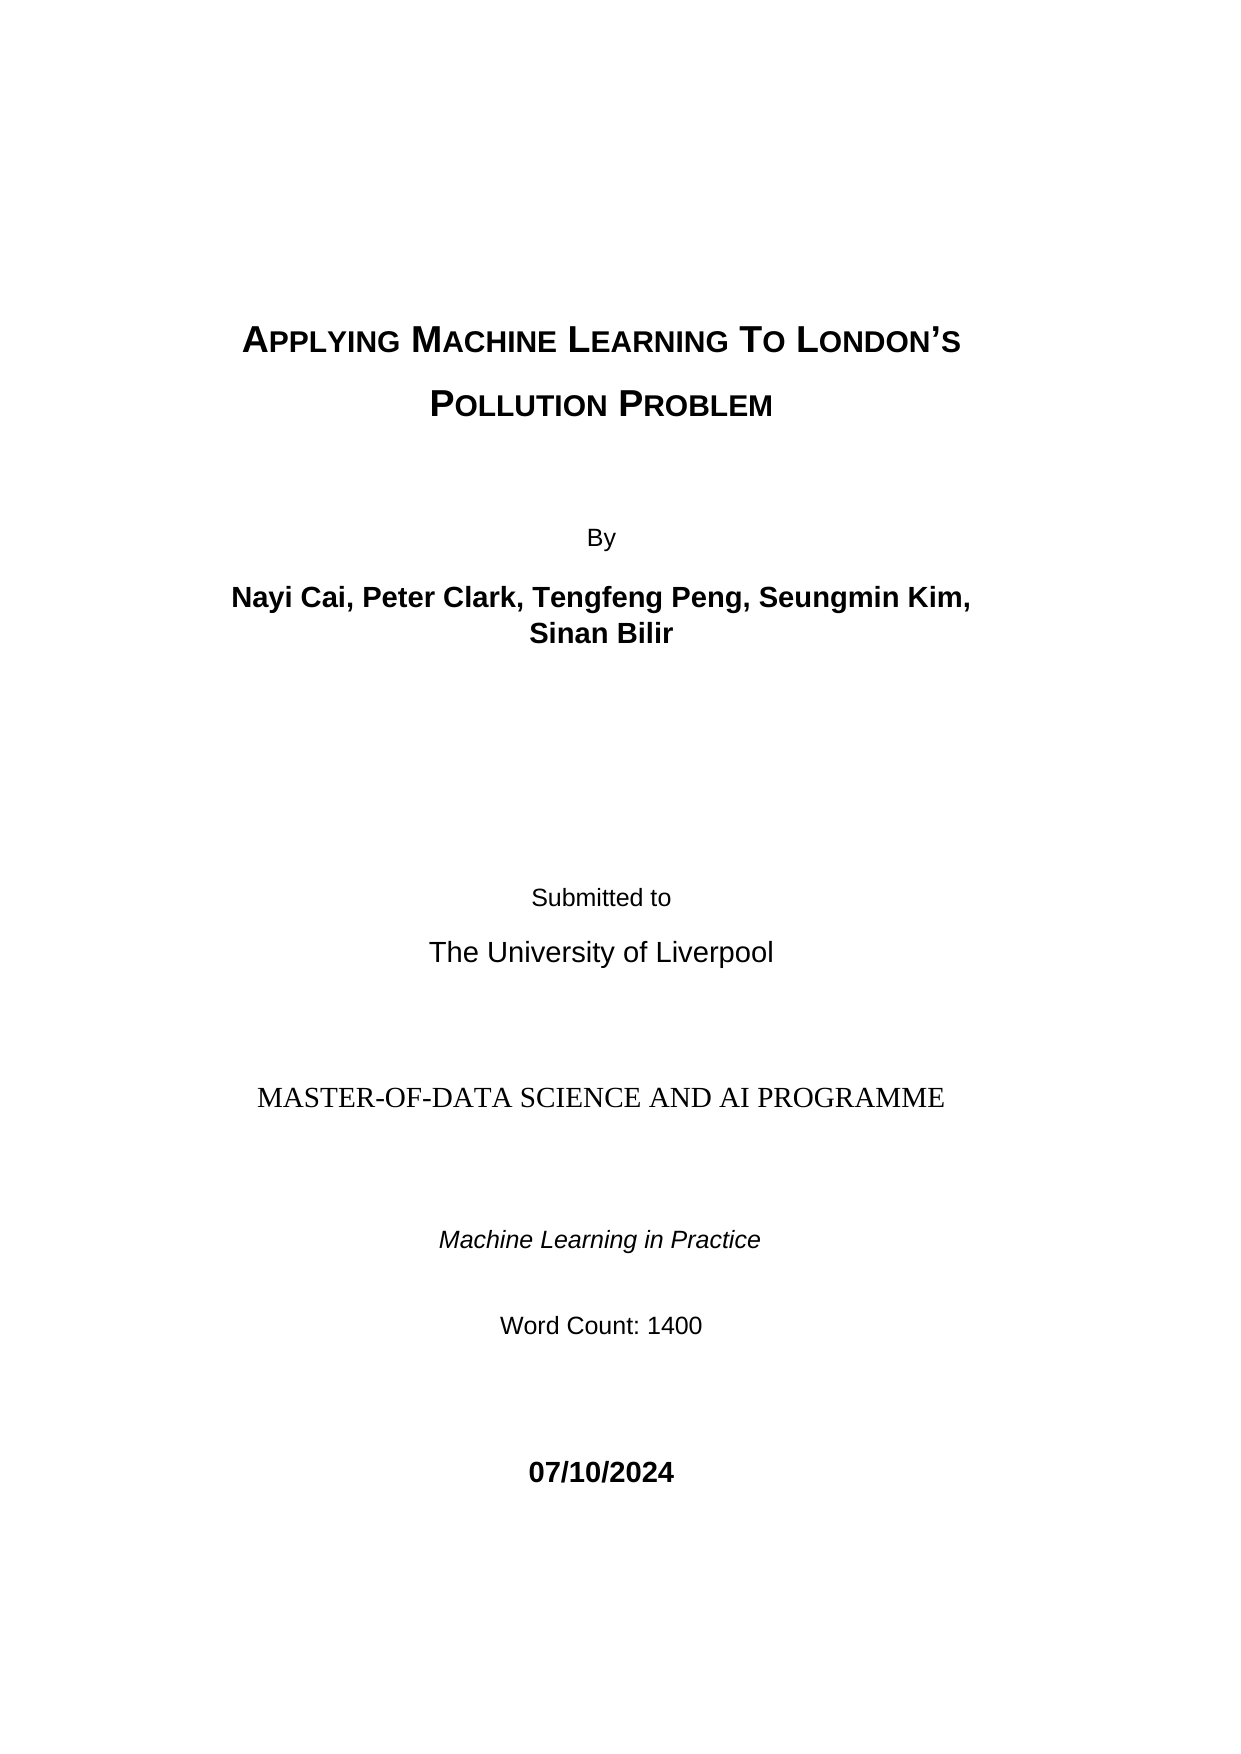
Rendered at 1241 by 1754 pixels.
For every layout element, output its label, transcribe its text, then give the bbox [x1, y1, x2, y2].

text Word Count: 1400 [187, 1311, 1015, 1340]
text Submitted to [187, 883, 1015, 911]
text Nayi Cai, Peter Clark, Tengfeng Peng, Seungmin Kim, [187, 580, 1015, 614]
text Sinan Bilir [187, 617, 1015, 650]
title Applying Machine Learning To London’s Pollution Problem [187, 317, 1015, 425]
text MASTER-OF-DATA SCIENCE AND AI PROGRAMME [187, 1080, 1015, 1114]
text 07/10/2024 [187, 1426, 1015, 1489]
text Machine Learning in Practice [187, 1225, 1015, 1254]
text By [187, 523, 1015, 552]
subtitle The University of Liverpool [187, 936, 1015, 969]
